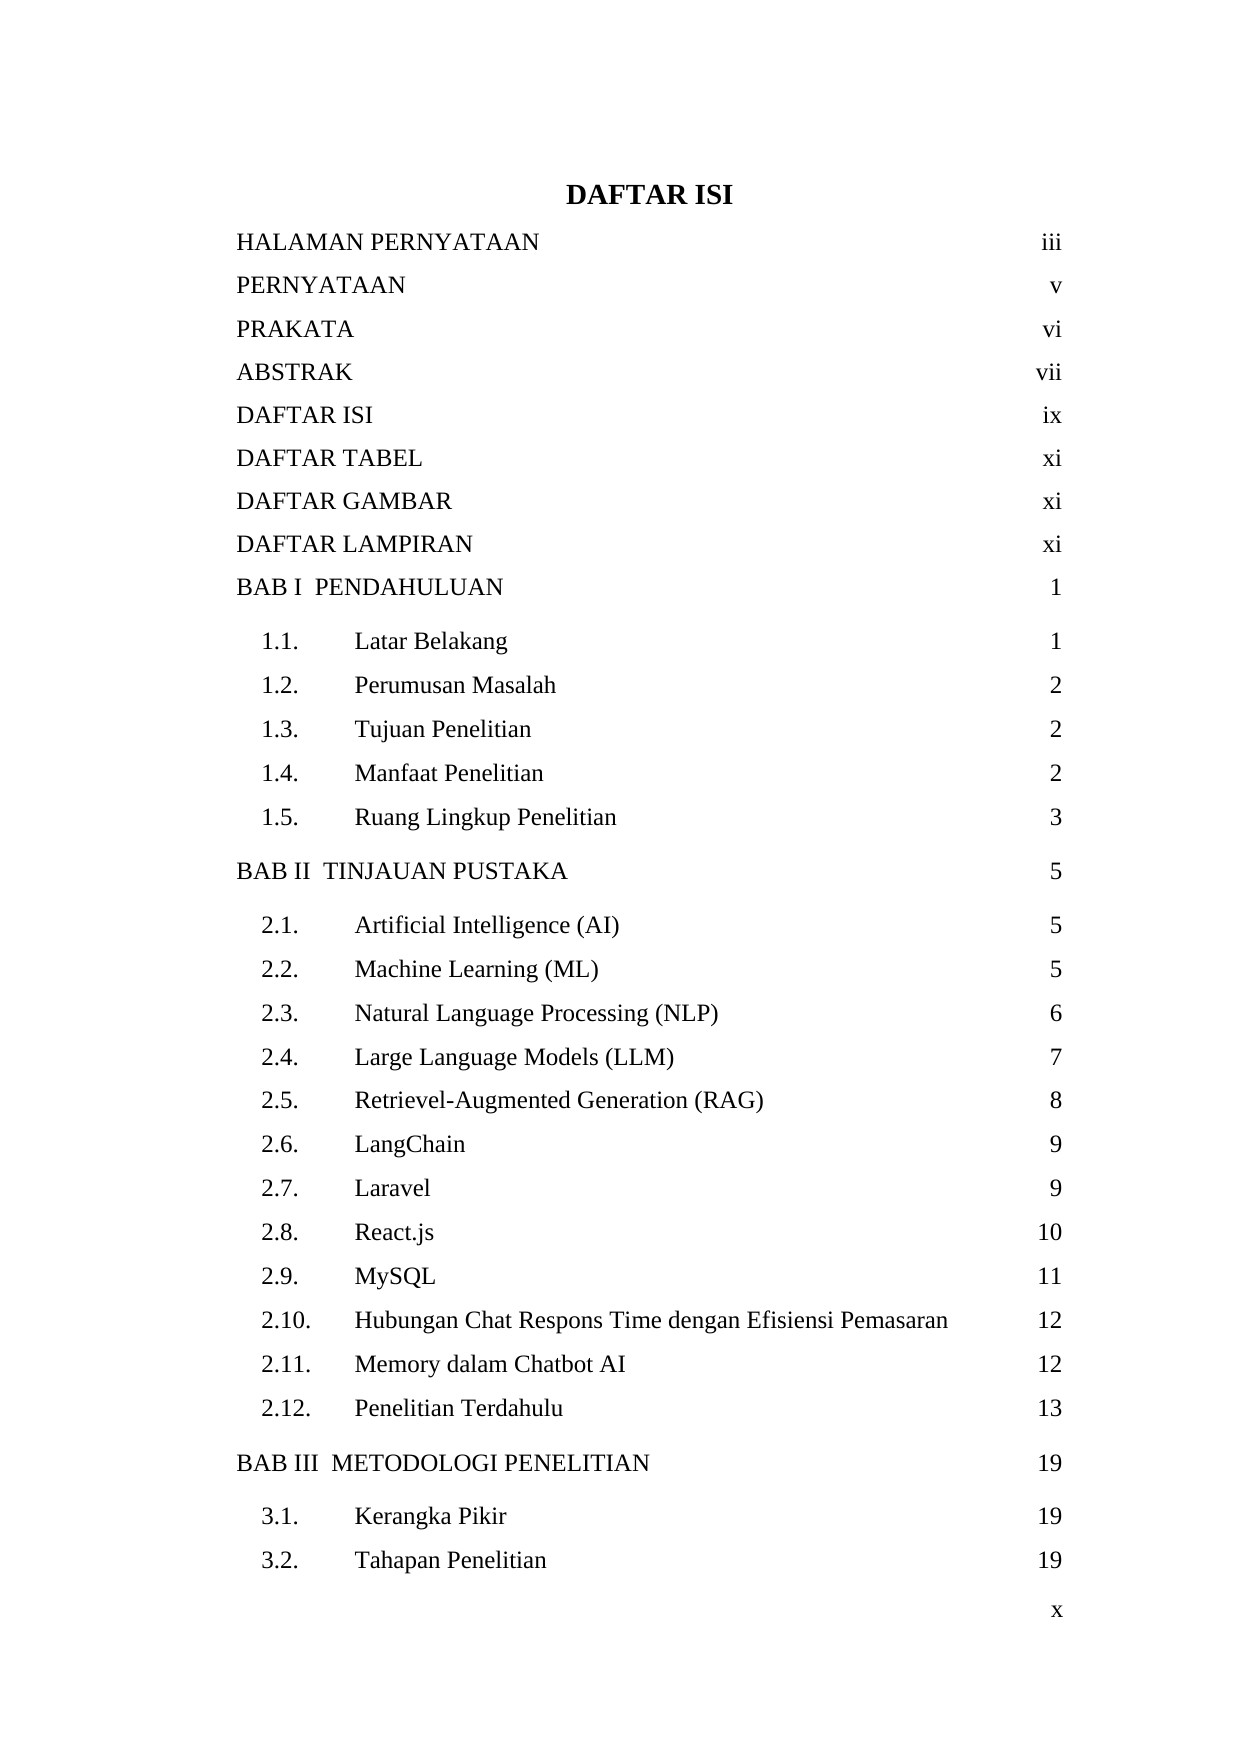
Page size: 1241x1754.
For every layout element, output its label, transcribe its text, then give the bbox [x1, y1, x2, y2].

text 2.8. React.js 10 [261, 1217, 1063, 1246]
text 2.2. Machine Learning (ML) 5 [261, 954, 1063, 982]
text 2.5. Retrievel-Augmented Generation (RAG) 8 [261, 1086, 1063, 1114]
text 1.1. Latar Belakang 1 [261, 626, 1063, 655]
text 2.4. Large Language Models (LLM) 7 [261, 1042, 1063, 1070]
text 2.1. Artificial Intelligence (AI) 5 [261, 910, 1063, 938]
text BAB II TINJAUAN PUSTAKA 5 [236, 856, 1063, 885]
text 3.2. Tahapan Penelitian 19 [261, 1545, 1063, 1574]
text ABSTRAK vii [236, 357, 1063, 386]
text BAB I PENDAHULUAN 1 [236, 572, 1063, 601]
text 2.12. Penelitian Terdahulu 13 [261, 1393, 1063, 1422]
text 1.3. Tujuan Penelitian 2 [261, 714, 1063, 743]
text DAFTAR LAMPIRAN xi [236, 529, 1063, 558]
text 3.1. Kerangka Pikir 19 [261, 1501, 1063, 1530]
text 1.5. Ruang Lingkup Penelitian 3 [261, 802, 1063, 831]
text HALAMAN PERNYATAAN iii [236, 227, 1063, 256]
text DAFTAR GAMBAR xi [236, 486, 1063, 515]
text 2.3. Natural Language Processing (NLP) 6 [261, 998, 1063, 1026]
subtitle DAFTAR ISI [236, 177, 1063, 211]
text DAFTAR TABEL xi [236, 443, 1063, 472]
text PERNYATAAN v [236, 271, 1063, 299]
text DAFTAR ISI ix [236, 400, 1063, 429]
text 2.6. LangChain 9 [261, 1129, 1063, 1158]
text BAB III METODOLOGI PENELITIAN 19 [236, 1448, 1063, 1476]
text 2.10. Hubungan Chat Respons Time dengan Efisiensi Pemasaran 12 [261, 1305, 1063, 1334]
text PRAKATA vi [236, 314, 1063, 342]
text 2.7. Laravel 9 [261, 1173, 1063, 1202]
text 1.2. Perumusan Masalah 2 [261, 670, 1063, 699]
text 1.4. Manfaat Penelitian 2 [261, 758, 1063, 787]
text 2.11. Memory dalam Chatbot AI 12 [261, 1349, 1063, 1378]
text 2.9. MySQL 11 [261, 1261, 1063, 1290]
